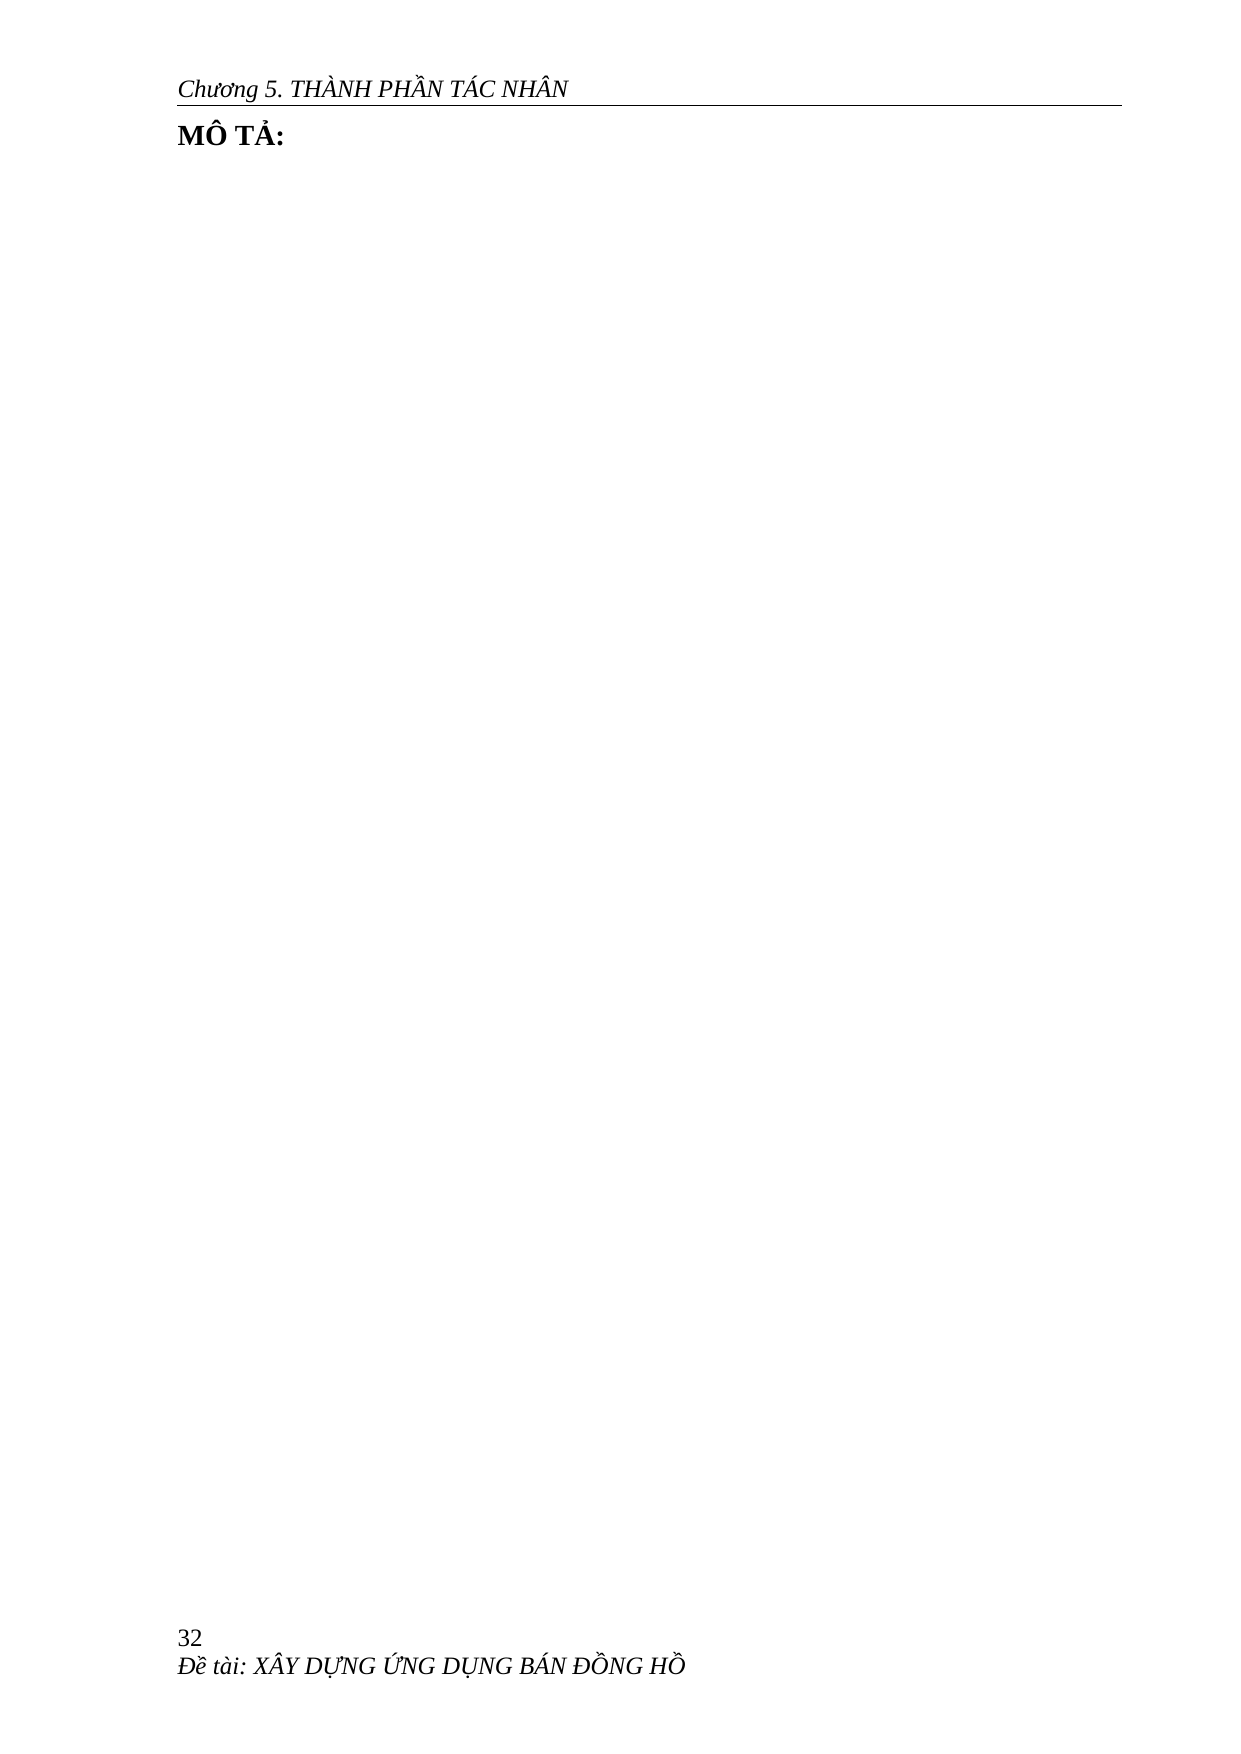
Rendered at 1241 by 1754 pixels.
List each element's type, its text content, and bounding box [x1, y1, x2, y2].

text IV.3/ SƠ ĐỒ USECASE QUẢN LÝ ĐƠN ĐẶT HÀNG VÀ BẢNG MÔ TẢ: [177, 118, 1122, 152]
